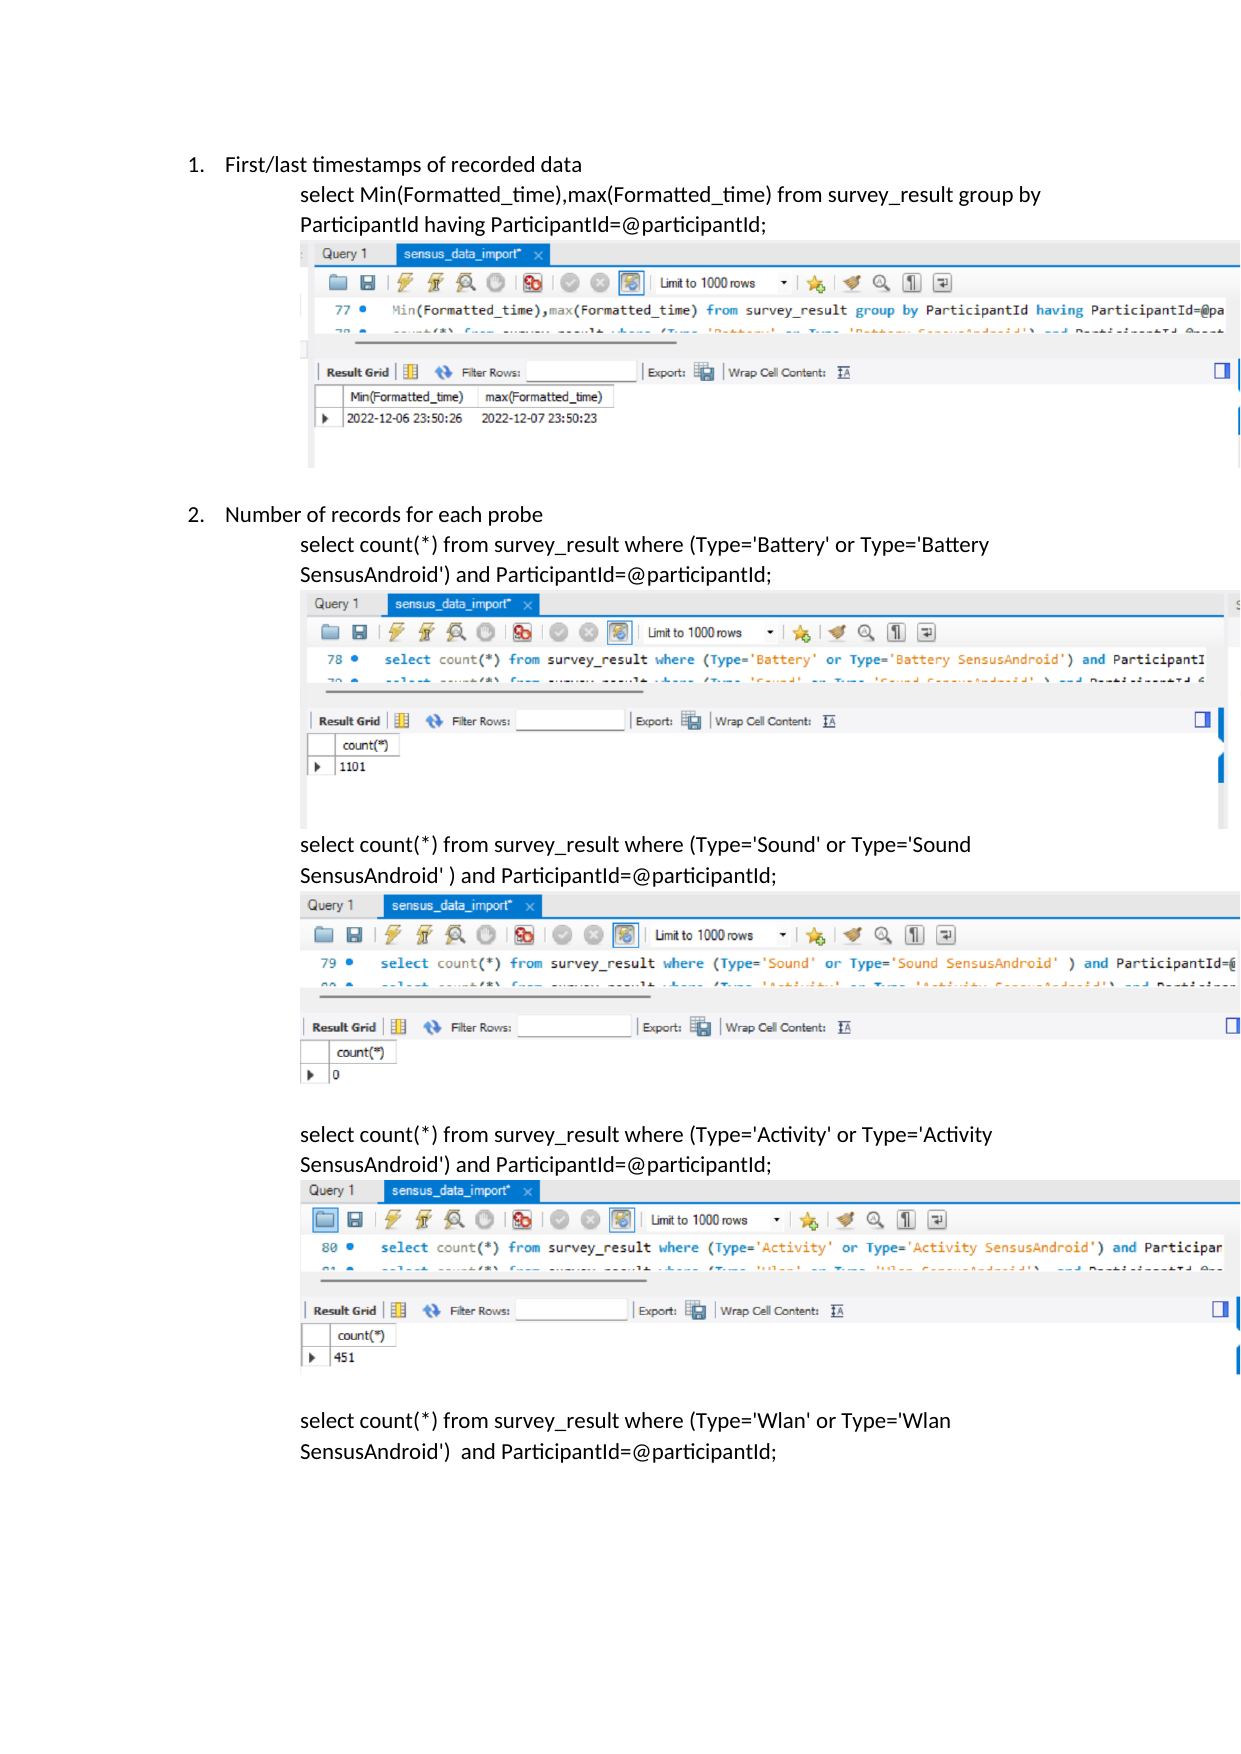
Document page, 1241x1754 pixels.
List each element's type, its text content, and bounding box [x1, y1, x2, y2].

list select count(*) from survey_result where (Type='Wlan' or Type='Wlan SensusAndroid') and ParticipantId=@participantId; [300, 1407, 1090, 1465]
list Number of records for each probe [187, 500, 1090, 528]
picture [300, 891, 1241, 1118]
picture [300, 240, 1241, 468]
picture [300, 1180, 1241, 1375]
list select count(*) from survey_result where (Type='Sound' or Type='Sound SensusAndroid' ) and ParticipantId=@participantId; [300, 831, 1090, 889]
picture [300, 590, 1241, 829]
list select count(*) from survey_result where (Type='Battery' or Type='Battery SensusAndroid') and ParticipantId=@participantId; [300, 530, 1090, 590]
list select count(*) from survey_result where (Type='Activity' or Type='Activity SensusAndroid') and ParticipantId=@participantId; [300, 1120, 1090, 1178]
list First/last timestamps of recorded data [187, 150, 1090, 178]
list select Min(Formatted_time),max(Formatted_time) from survey_result group by ParticipantId having ParticipantId=@participantId; [300, 180, 1090, 238]
